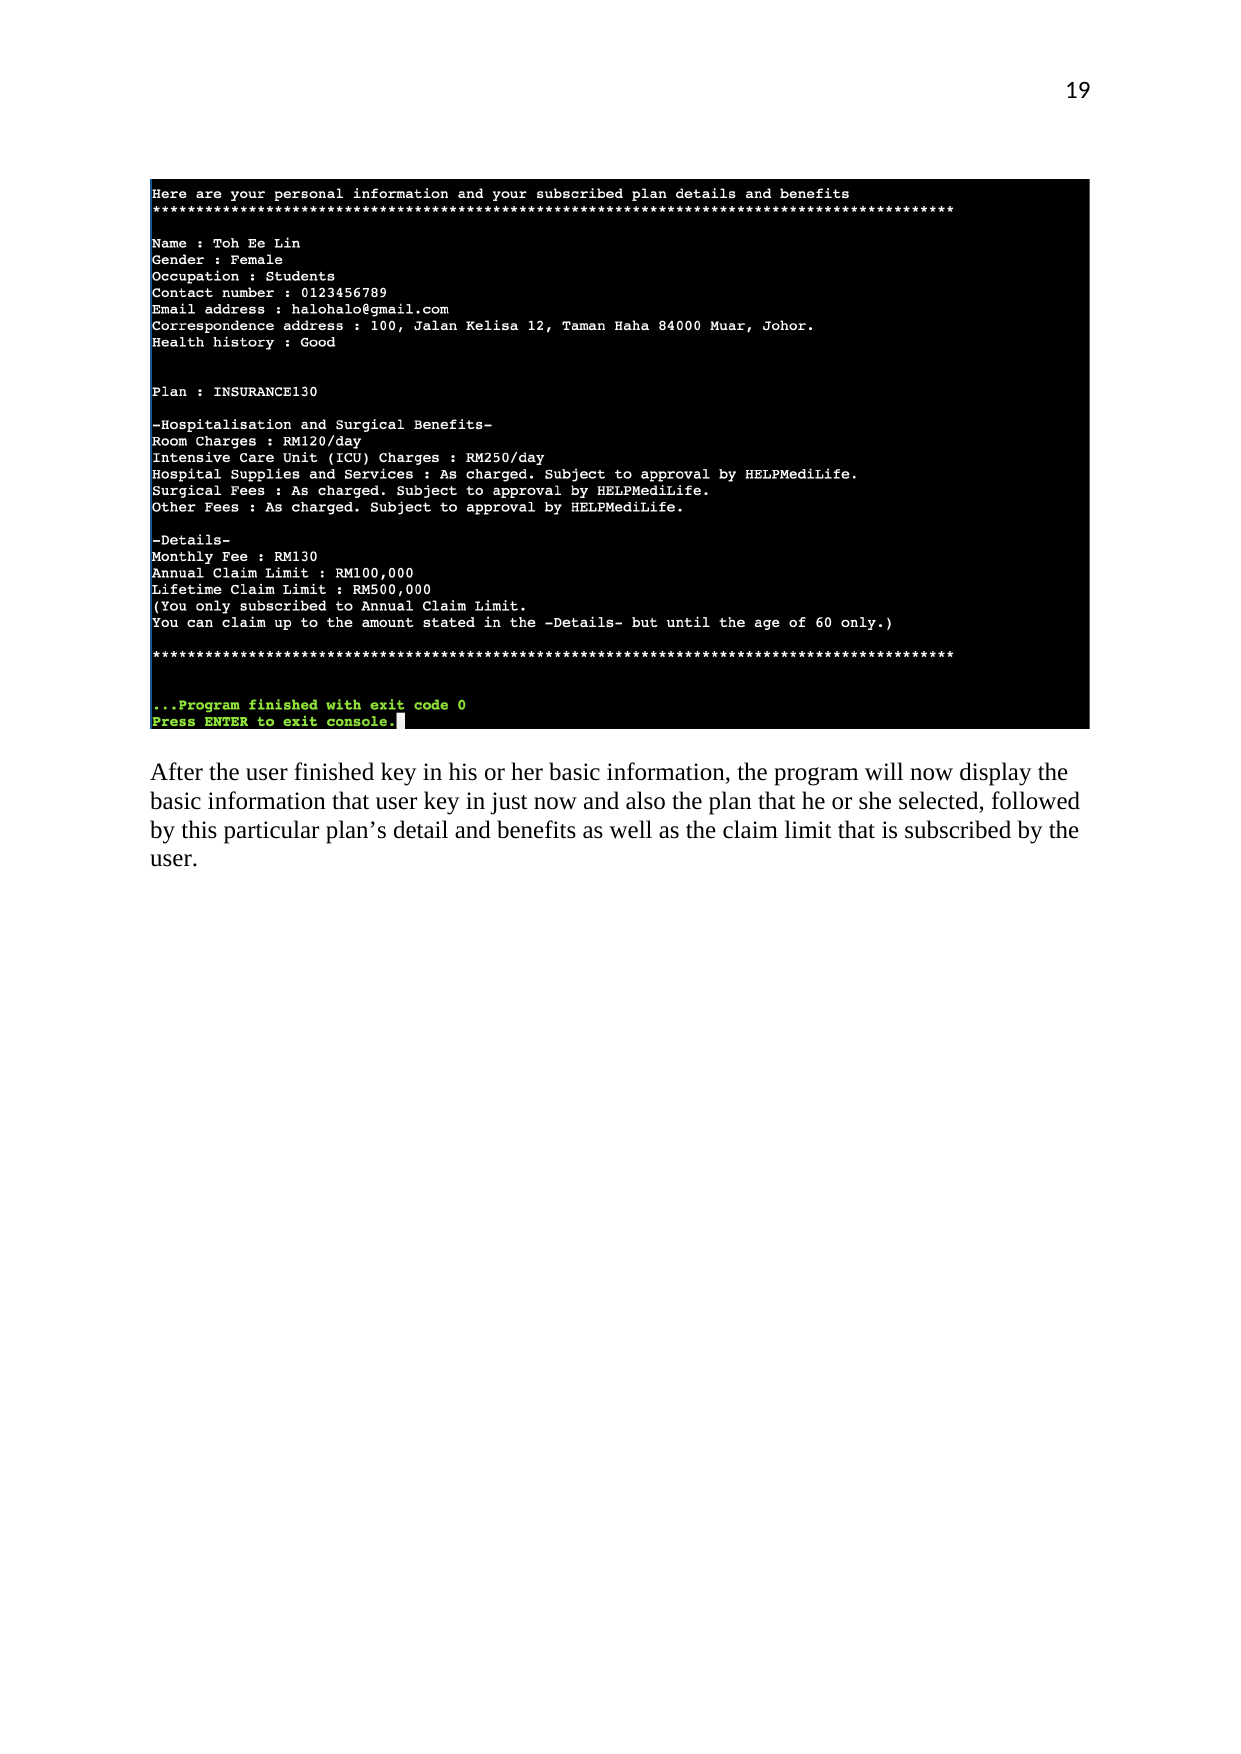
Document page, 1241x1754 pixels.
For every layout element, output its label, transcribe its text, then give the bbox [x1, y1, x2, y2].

picture [150, 179, 1090, 729]
text After the user finished key in his or her basic information, the program will now display the basic information that user key in just now and also the plan that he or she selected, followed by this particular plan’s detail and benefits as well as the claim limit that is subscribed by the user. [150, 757, 1090, 872]
